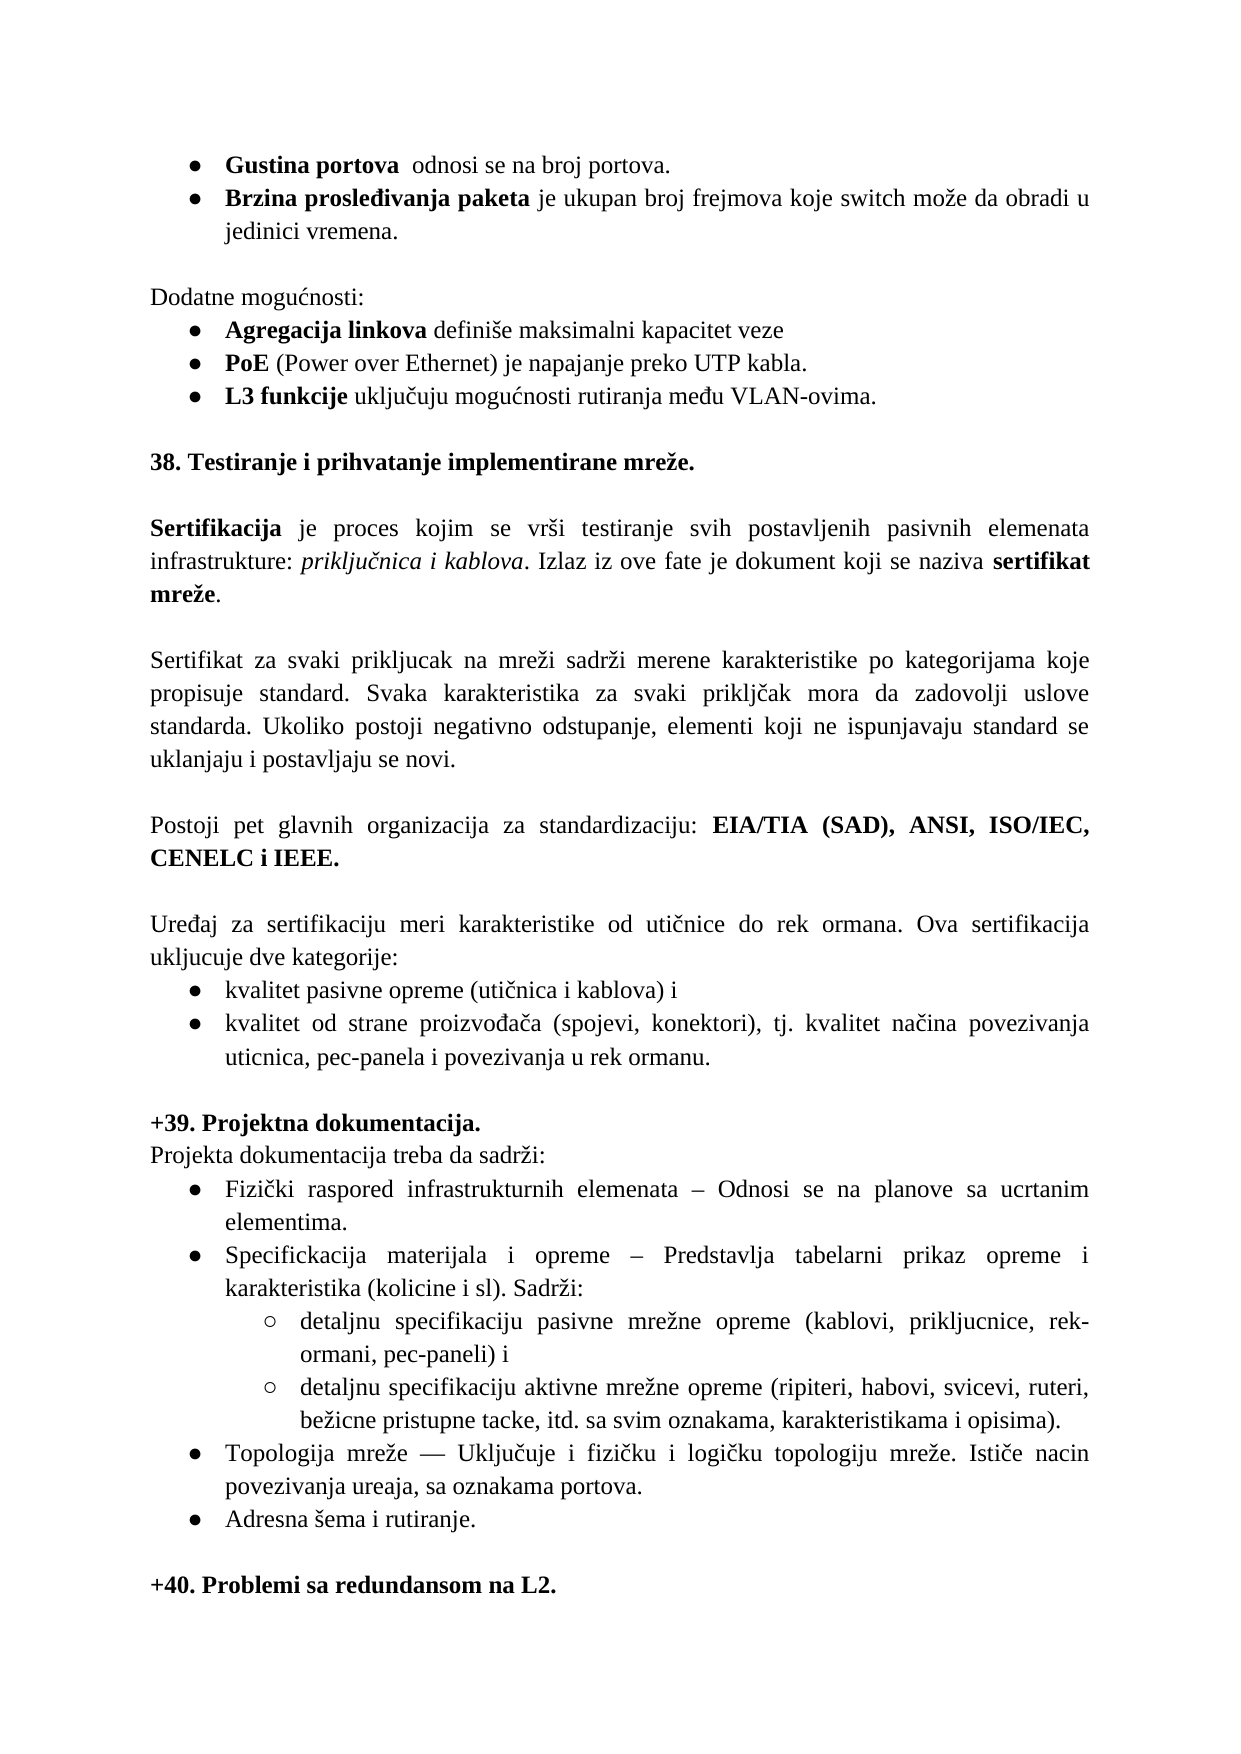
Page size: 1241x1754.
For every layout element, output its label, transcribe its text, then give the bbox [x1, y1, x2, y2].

list detaljnu specifikaciju pasivne mrežne opreme (kablovi, prikljucnice, rek-ormani, pec-paneli) i [262, 1306, 1090, 1367]
list PoE (Power over Ethernet) je napajanje preko UTP kabla. [187, 348, 1090, 377]
text Projekta dokumentacija treba da sadrži: [150, 1141, 1090, 1169]
text 38. Testiranje i prihvatanje implementirane mreže. [150, 447, 1090, 476]
list L3 funkcije uključuju mogućnosti rutiranja među VLAN-ovima. [187, 381, 1090, 410]
list Agregacija linkova definiše maksimalni kapacitet veze [187, 315, 1090, 344]
text Uređaj za sertifikaciju meri karakteristike od utičnice do rek ormana. Ova sertifikacija ukljucuje dve kategorije: [150, 909, 1090, 971]
list Specifickacija materijala i opreme – Predstavlja tabelarni prikaz opreme i karakteristika (kolicine i sl). Sadrži: [187, 1240, 1090, 1301]
text Sertifikacija je proces kojim se vrši testiranje svih postavljenih pasivnih elemenata infrastrukture: priključnica i kablova. Izlaz iz ove fate je dokument koji se naziva sertifikat mreže. [150, 513, 1090, 608]
text Dodatne mogućnosti: [150, 282, 1090, 311]
list kvalitet od strane proizvođača (spojevi, konektori), tj. kvalitet načina povezivanja uticnica, pec-panela i povezivanja u rek ormanu. [187, 1008, 1090, 1070]
list Brzina prosleđivanja paketa je ukupan broj frejmova koje switch može da obradi u jedinici vremena. [187, 183, 1090, 245]
list Topologija mreže — Uključuje i fizičku i logičku topologiju mreže. Ističe nacin povezivanja ureaja, sa oznakama portova. [187, 1438, 1090, 1499]
list Adresna šema i rutiranje. [187, 1504, 1090, 1533]
text +39. Projektna dokumentacija. [150, 1108, 1090, 1136]
text +40. Problemi sa redundansom na L2. [150, 1570, 1090, 1599]
text Postoji pet glavnih organizacija za standardizaciju: EIA/TIA (SAD), ANSI, ISO/IEC, CENELC i IEEE. [150, 810, 1090, 872]
list Fizički raspored infrastrukturnih elemenata – Odnosi se na planove sa ucrtanim elementima. [187, 1174, 1090, 1235]
list detaljnu specifikaciju aktivne mrežne opreme (ripiteri, habovi, svicevi, ruteri, bežicne pristupne tacke, itd. sa svim oznakama, karakteristikama i opisima). [262, 1372, 1090, 1433]
list Gustina portova odnosi se na broj portova. [187, 150, 1090, 179]
text Sertifikat za svaki prikljucak na mreži sadrži merene karakteristike po kategorijama koje propisuje standard. Svaka karakteristika za svaki prikljčak mora da zadovolji uslove standarda. Ukoliko postoji negativno odstupanje, elementi koji ne ispunjavaju standard se uklanjaju i postavljaju se novi. [150, 645, 1090, 773]
list kvalitet pasivne opreme (utičnica i kablova) i [187, 976, 1090, 1004]
